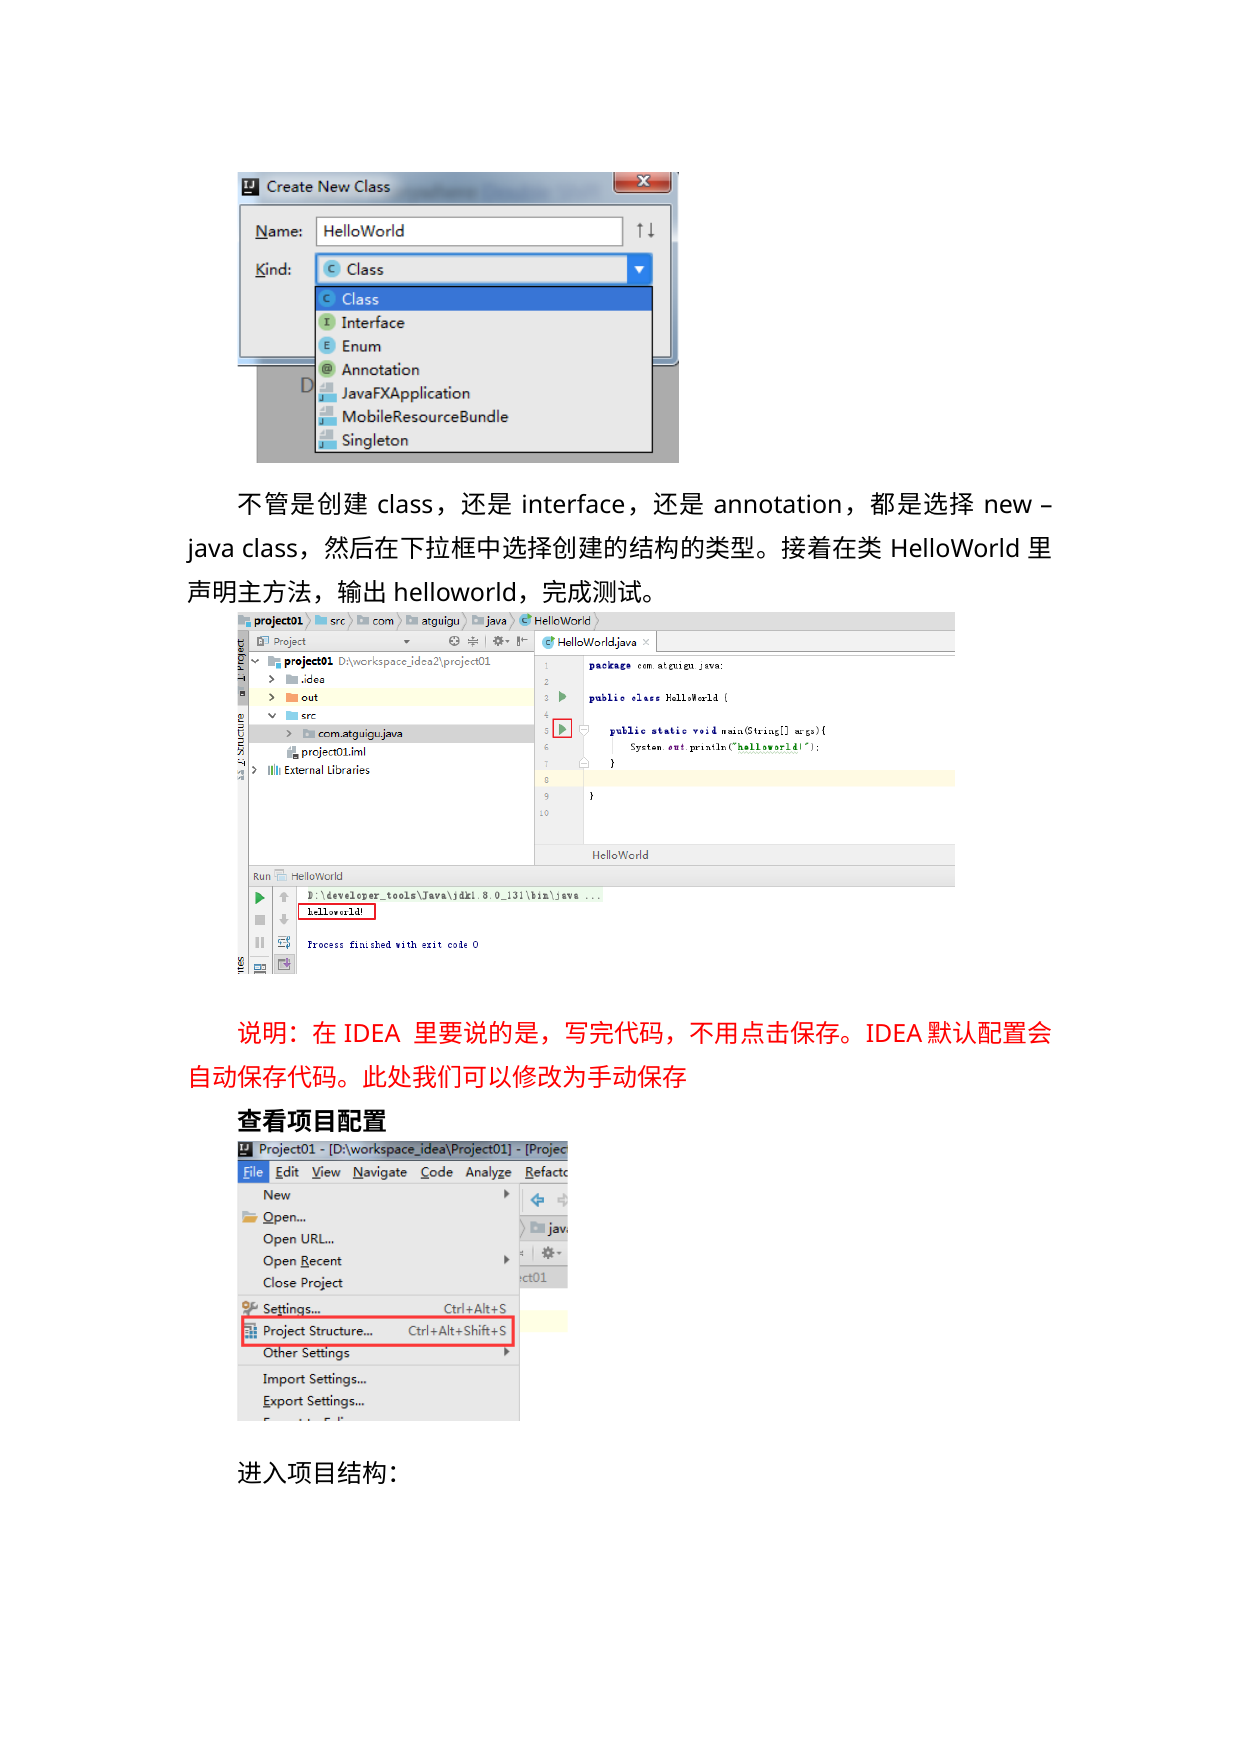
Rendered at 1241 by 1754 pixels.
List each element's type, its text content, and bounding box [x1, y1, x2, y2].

list 进入项目结构： [187, 1450, 1053, 1494]
picture [237, 612, 955, 974]
list 不管是创建 class，还是 interface，还是 annotation，都是选择 new – java class，然后在下拉框中选择创建的结构的类型。接着在类 HelloWorld 里声明主方法，输出 helloworld，完成测试。 [187, 480, 1053, 613]
picture [237, 172, 679, 463]
list 查看项目配置 [187, 1097, 1053, 1141]
picture [237, 1141, 568, 1421]
list 说明：在 IDEA 里要说的是，写完代码，不用点击保存。IDEA默认配置会自动保存代码。此处我们可以修改为手动保存 [187, 1009, 1053, 1097]
